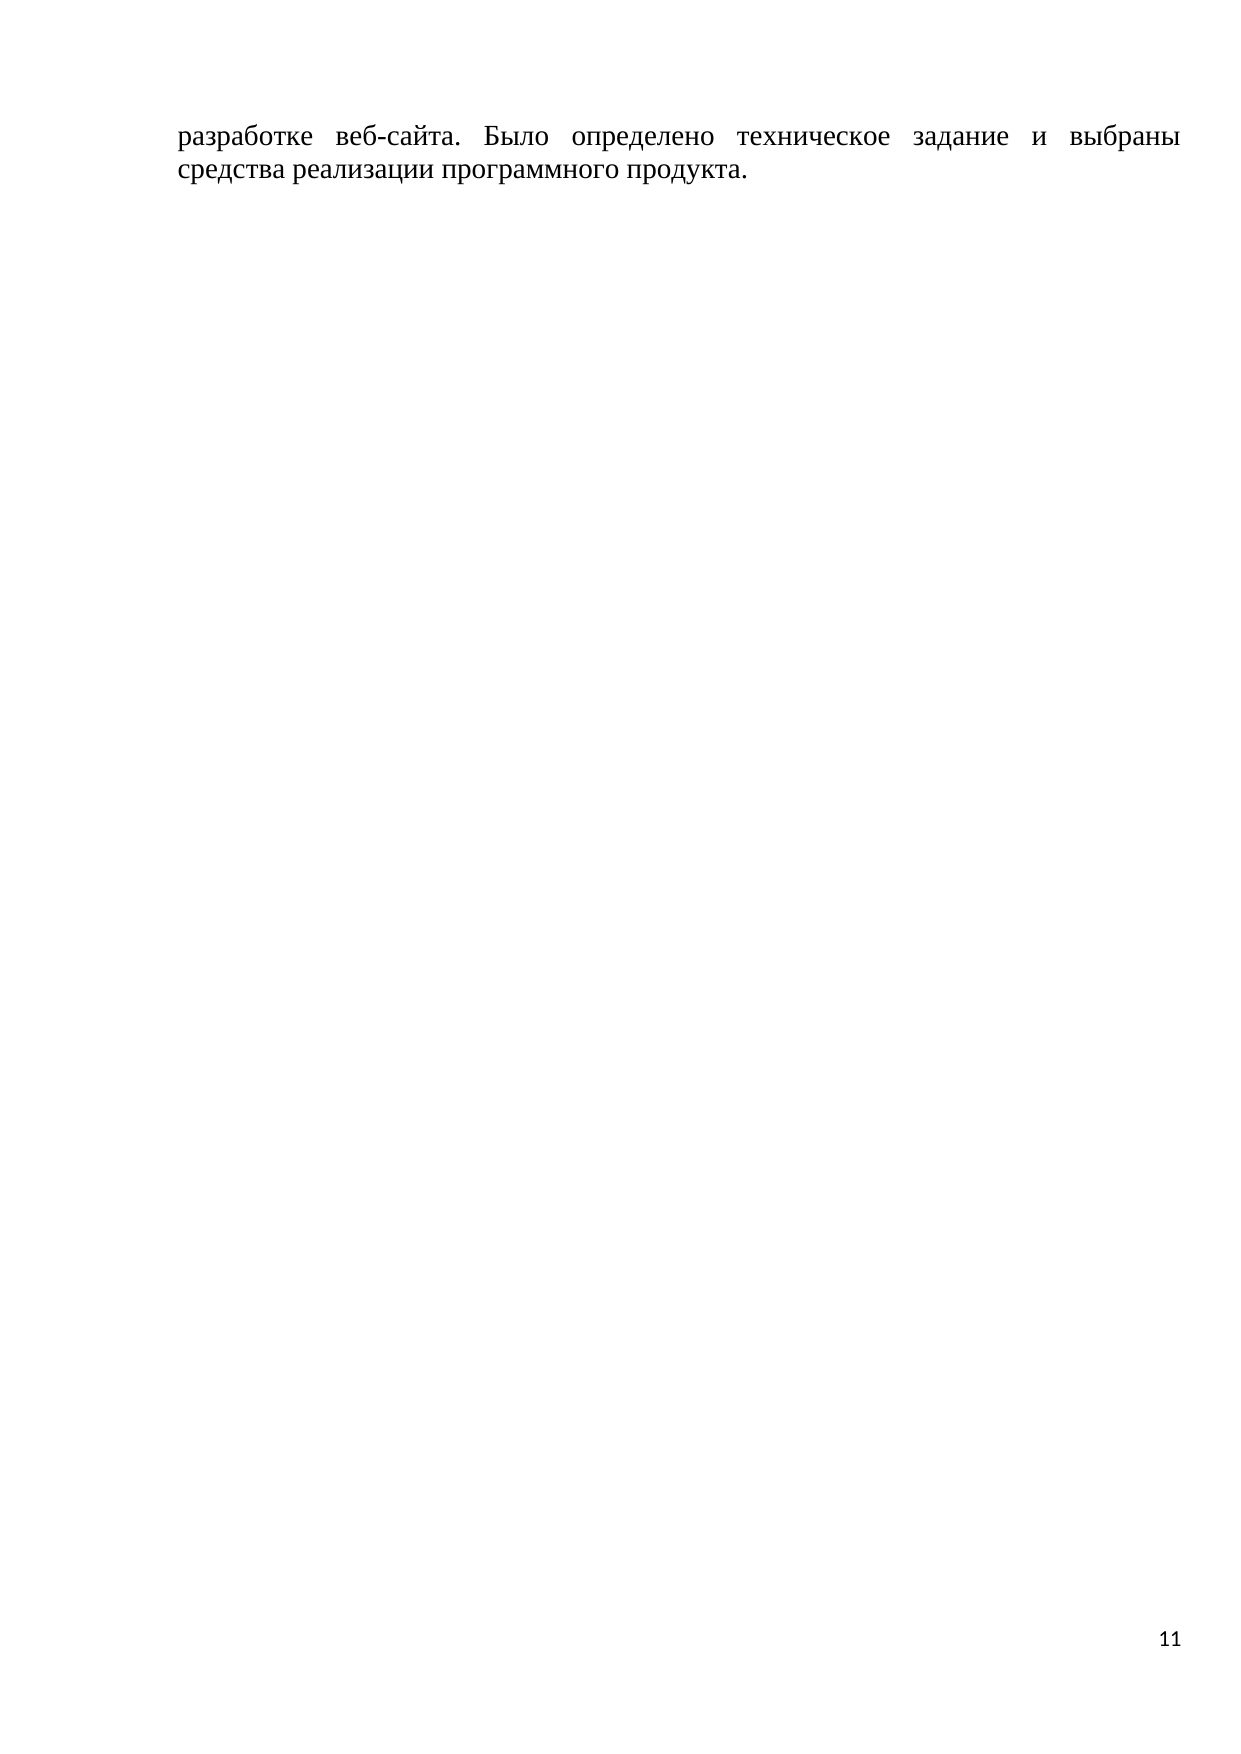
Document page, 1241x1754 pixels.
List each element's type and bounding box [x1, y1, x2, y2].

text [177, 118, 1181, 185]
